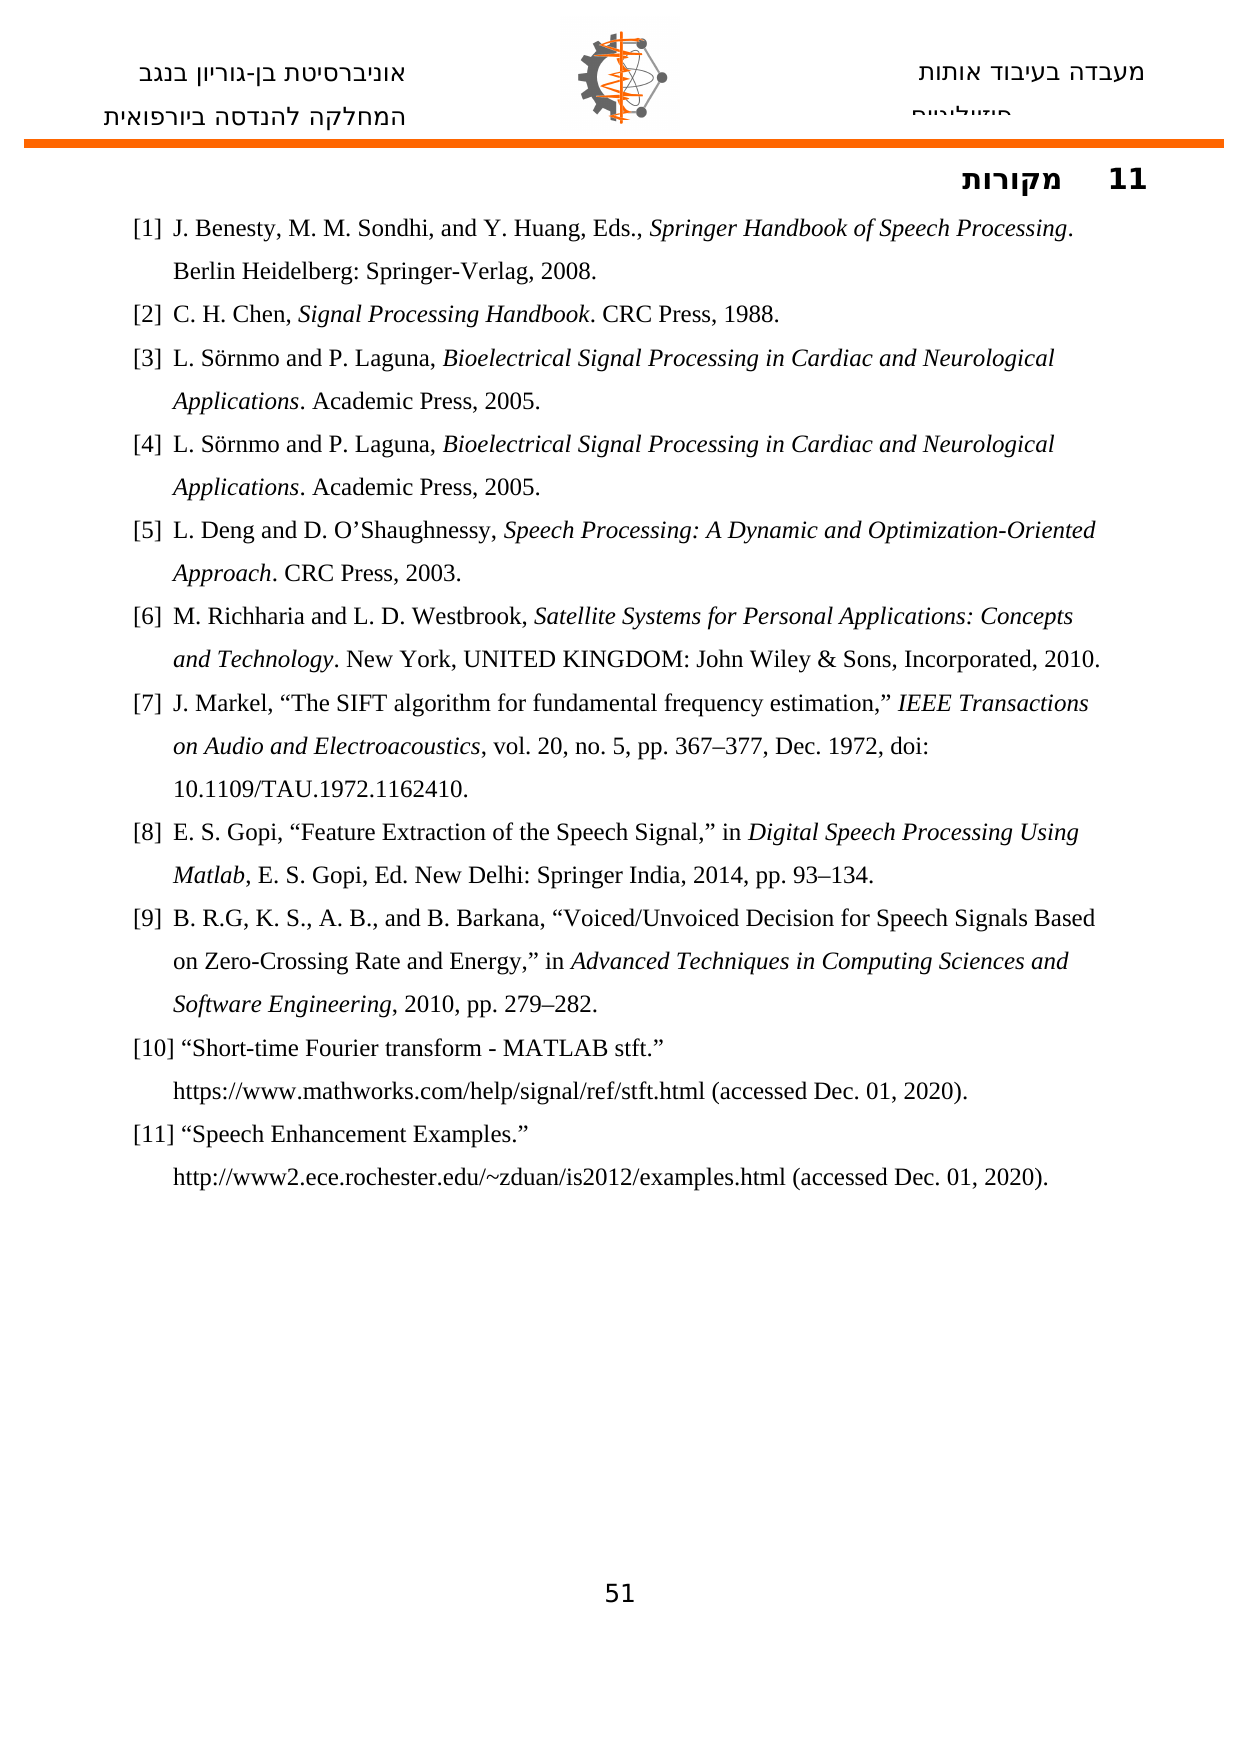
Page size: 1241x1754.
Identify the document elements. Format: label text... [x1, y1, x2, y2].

text [5] L. Deng and D. O’Shaughnessy, Speech Processing: A Dynamic and Optimization-Oriented Approach. CRC Press, 2003. [133, 515, 1107, 587]
text [7] J. Markel, “The SIFT algorithm for fundamental frequency estimation,” IEEE Transactions on Audio and Electroacoustics, vol. 20, no. 5, pp. 367–377, Dec. 1972, doi: 10.1109/TAU.1972.1162410. [133, 688, 1107, 803]
text [6] M. Richharia and L. D. Westbrook, Satellite Systems for Personal Applications: Concepts and Technology. New York, UNITED KINGDOM: John Wiley & Sons, Incorporated, 2010. [133, 601, 1107, 673]
text [4] L. Sörnmo and P. Laguna, Bioelectrical Signal Processing in Cardiac and Neurological Applications. Academic Press, 2005. [133, 429, 1107, 501]
text [2] C. H. Chen, Signal Processing Handbook. CRC Press, 1988. [133, 299, 1107, 328]
text [1] J. Benesty, M. M. Sondhi, and Y. Huang, Eds., Springer Handbook of Speech Processing. Berlin Heidelberg: Springer-Verlag, 2008. [133, 213, 1107, 285]
text [11] “Speech Enhancement Examples.” http://www2.ece.rochester.edu/~zduan/is2012/examples.html (accessed Dec. 01, 2020). [133, 1119, 1107, 1191]
text [3] L. Sörnmo and P. Laguna, Bioelectrical Signal Processing in Cardiac and Neurological Applications. Academic Press, 2005. [133, 343, 1107, 414]
text [10] “Short-time Fourier transform - MATLAB stft.” https://www.mathworks.com/help/signal/ref/stft.html (accessed Dec. 01, 2020). [133, 1033, 1107, 1104]
text [9] B. R.G, K. S., A. B., and B. Barkana, “Voiced/Unvoiced Decision for Speech Signals Based on Zero-Crossing Rate and Energy,” in Advanced Techniques in Computing Sciences and Software Engineering, 2010, pp. 279–282. [133, 903, 1107, 1018]
subtitle מקורות [133, 162, 1107, 196]
picture [560, 16, 680, 136]
text [8] E. S. Gopi, “Feature Extraction of the Speech Signal,” in Digital Speech Processing Using Matlab, E. S. Gopi, Ed. New Delhi: Springer India, 2014, pp. 93–134. [133, 817, 1107, 889]
